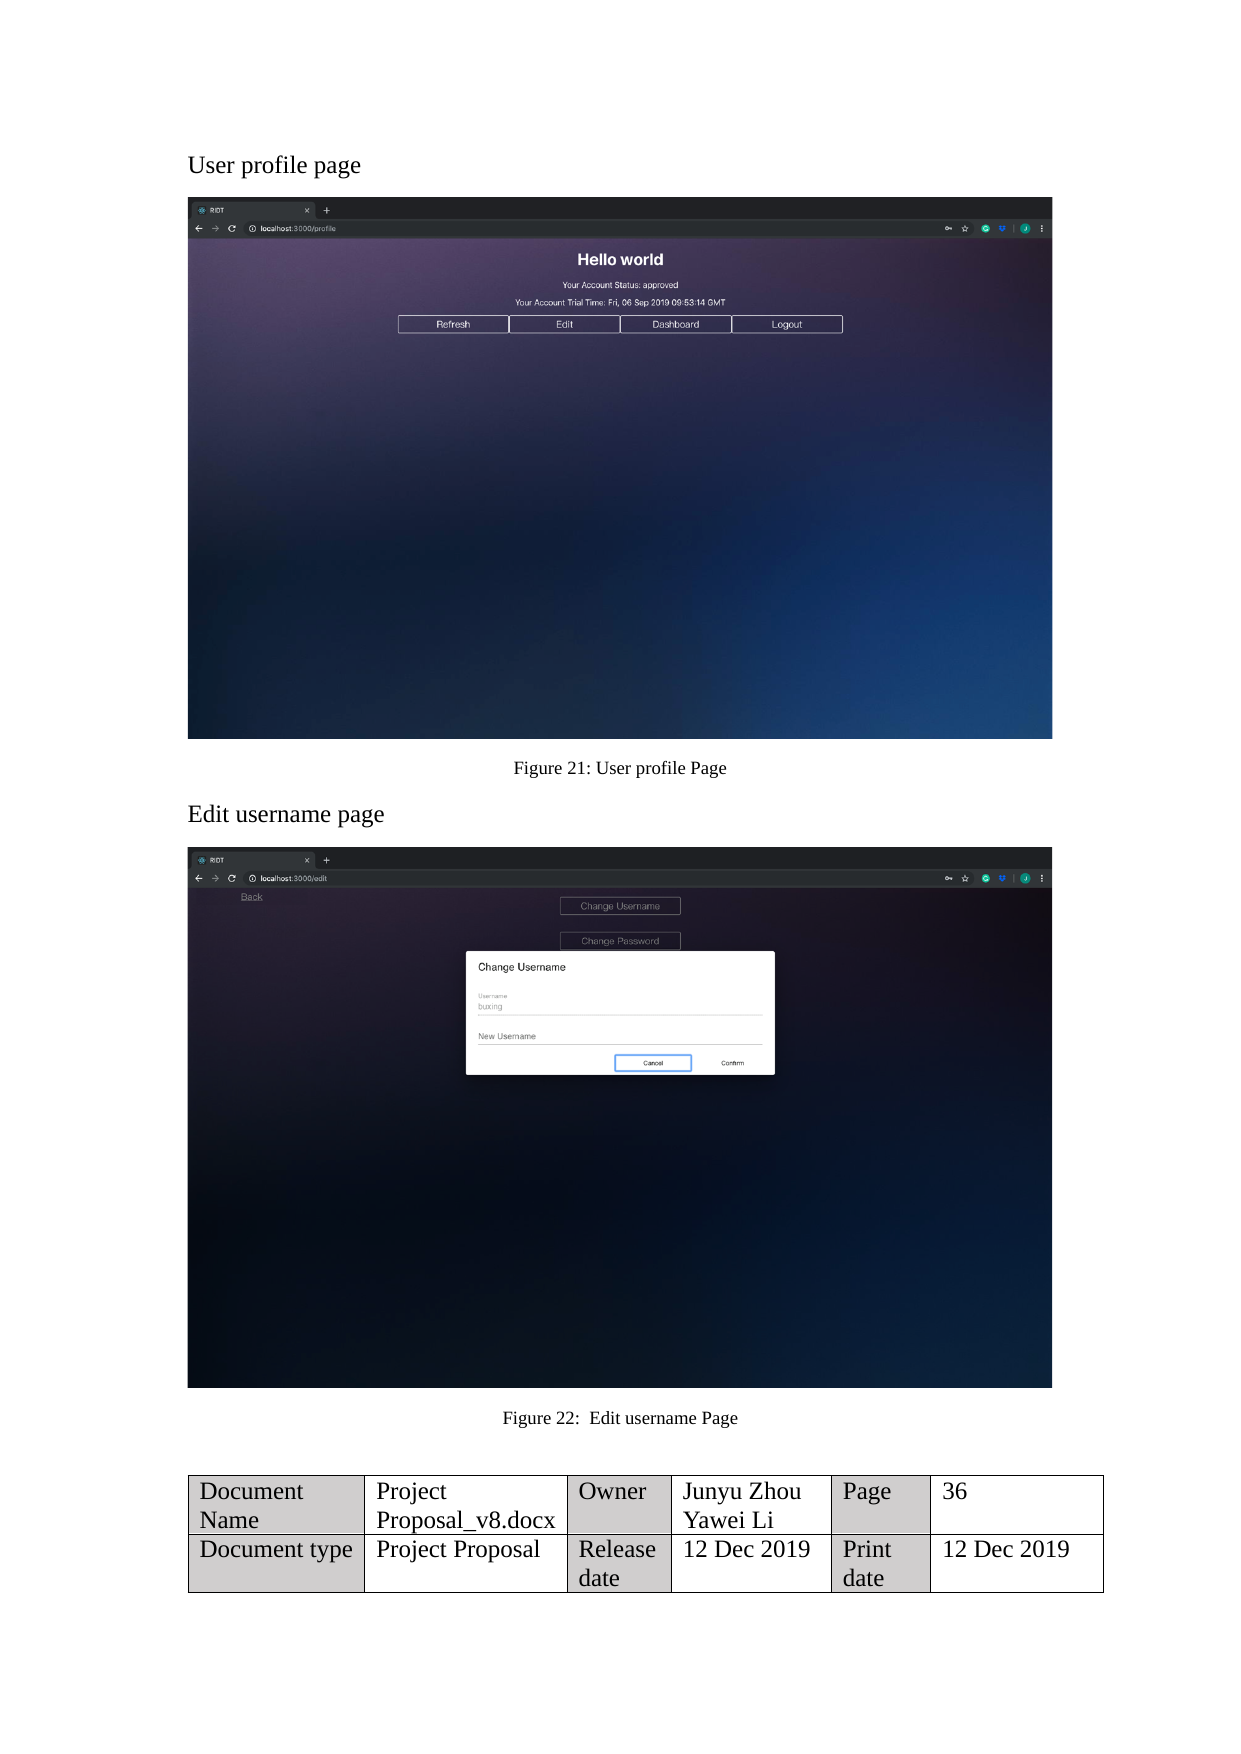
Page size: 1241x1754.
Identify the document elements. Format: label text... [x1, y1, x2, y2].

text User profile page [187, 150, 1053, 179]
text Figure 22: Edit username Page [187, 1407, 1053, 1428]
text Edit username page [187, 799, 1053, 828]
picture [187, 197, 1053, 739]
text Figure 21: User profile Page [187, 757, 1053, 779]
picture [187, 847, 1053, 1388]
